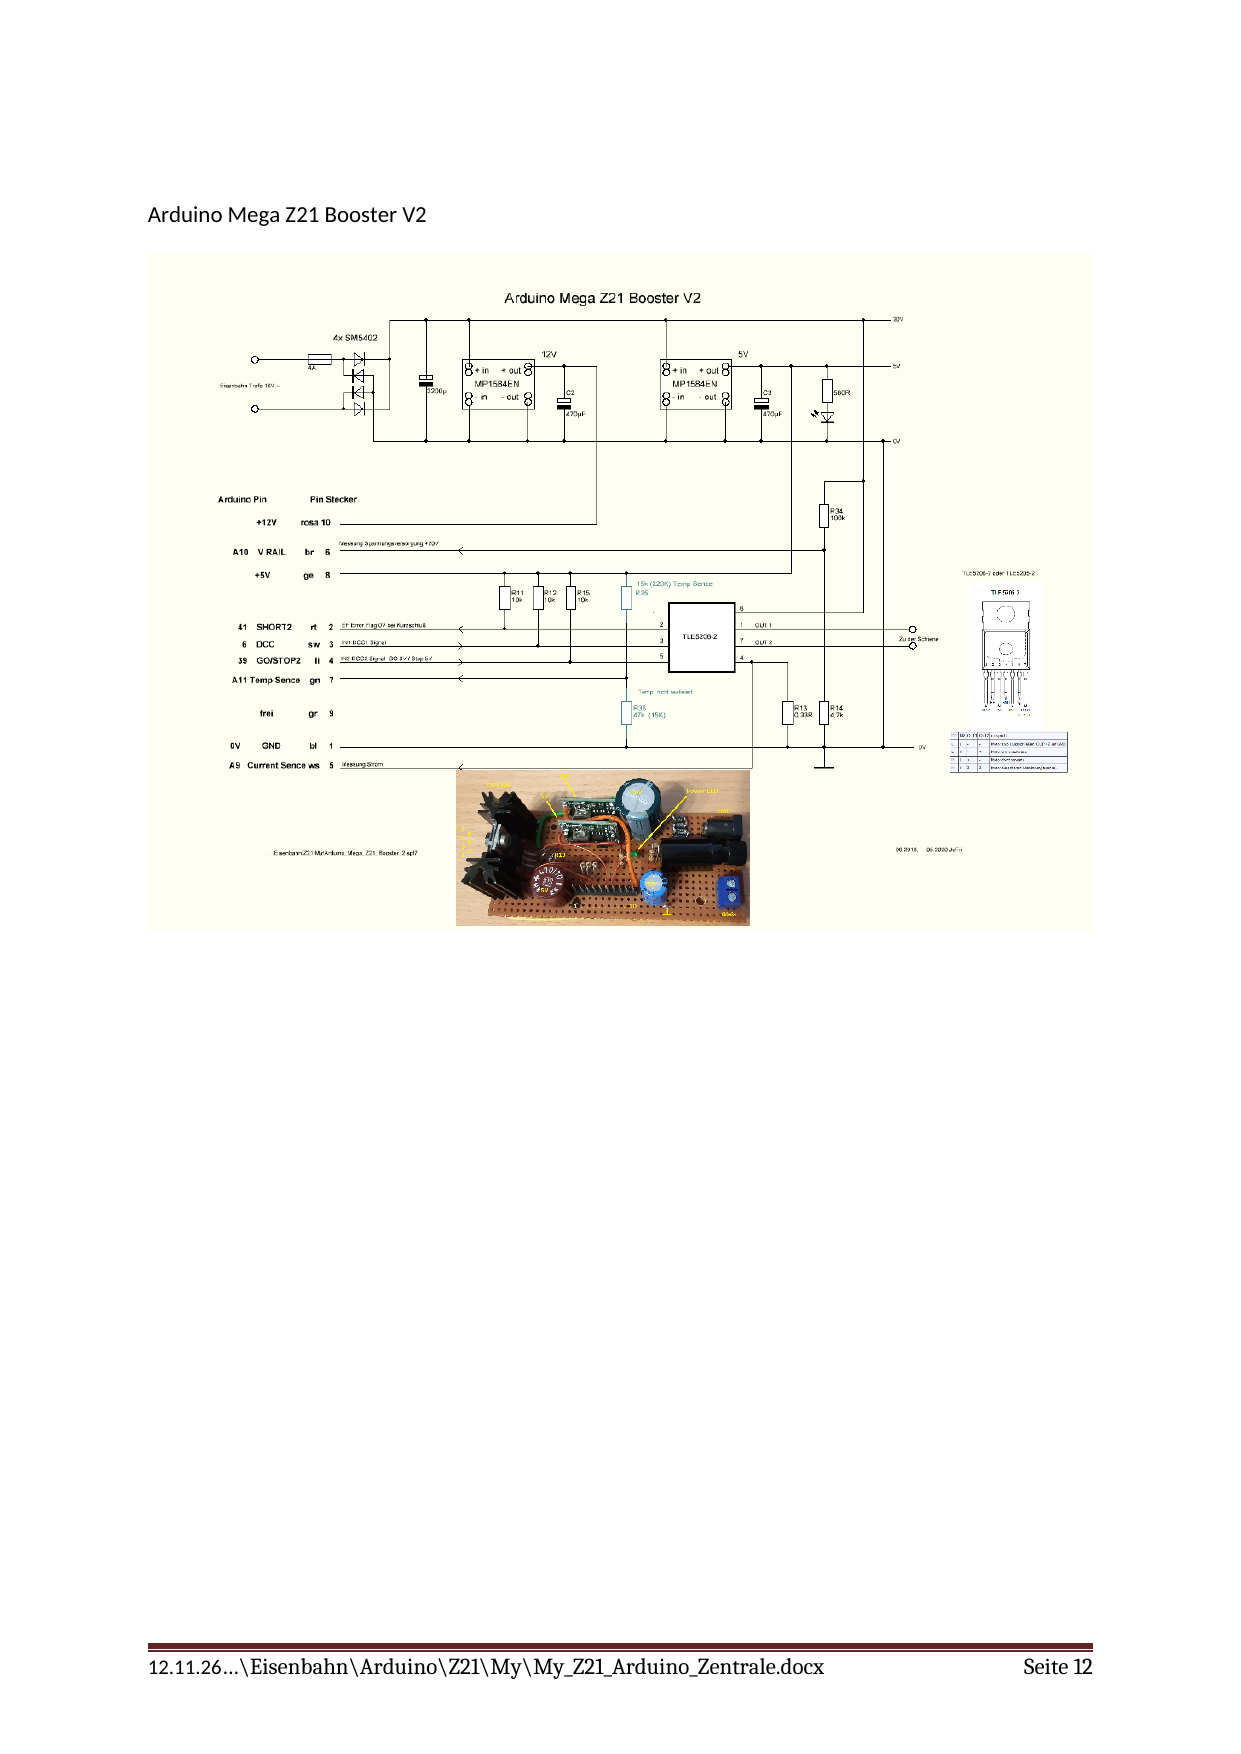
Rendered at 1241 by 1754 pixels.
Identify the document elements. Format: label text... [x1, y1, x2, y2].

picture [147, 253, 1093, 931]
text Arduino Mega Z21 Booster V2 [148, 201, 1093, 229]
